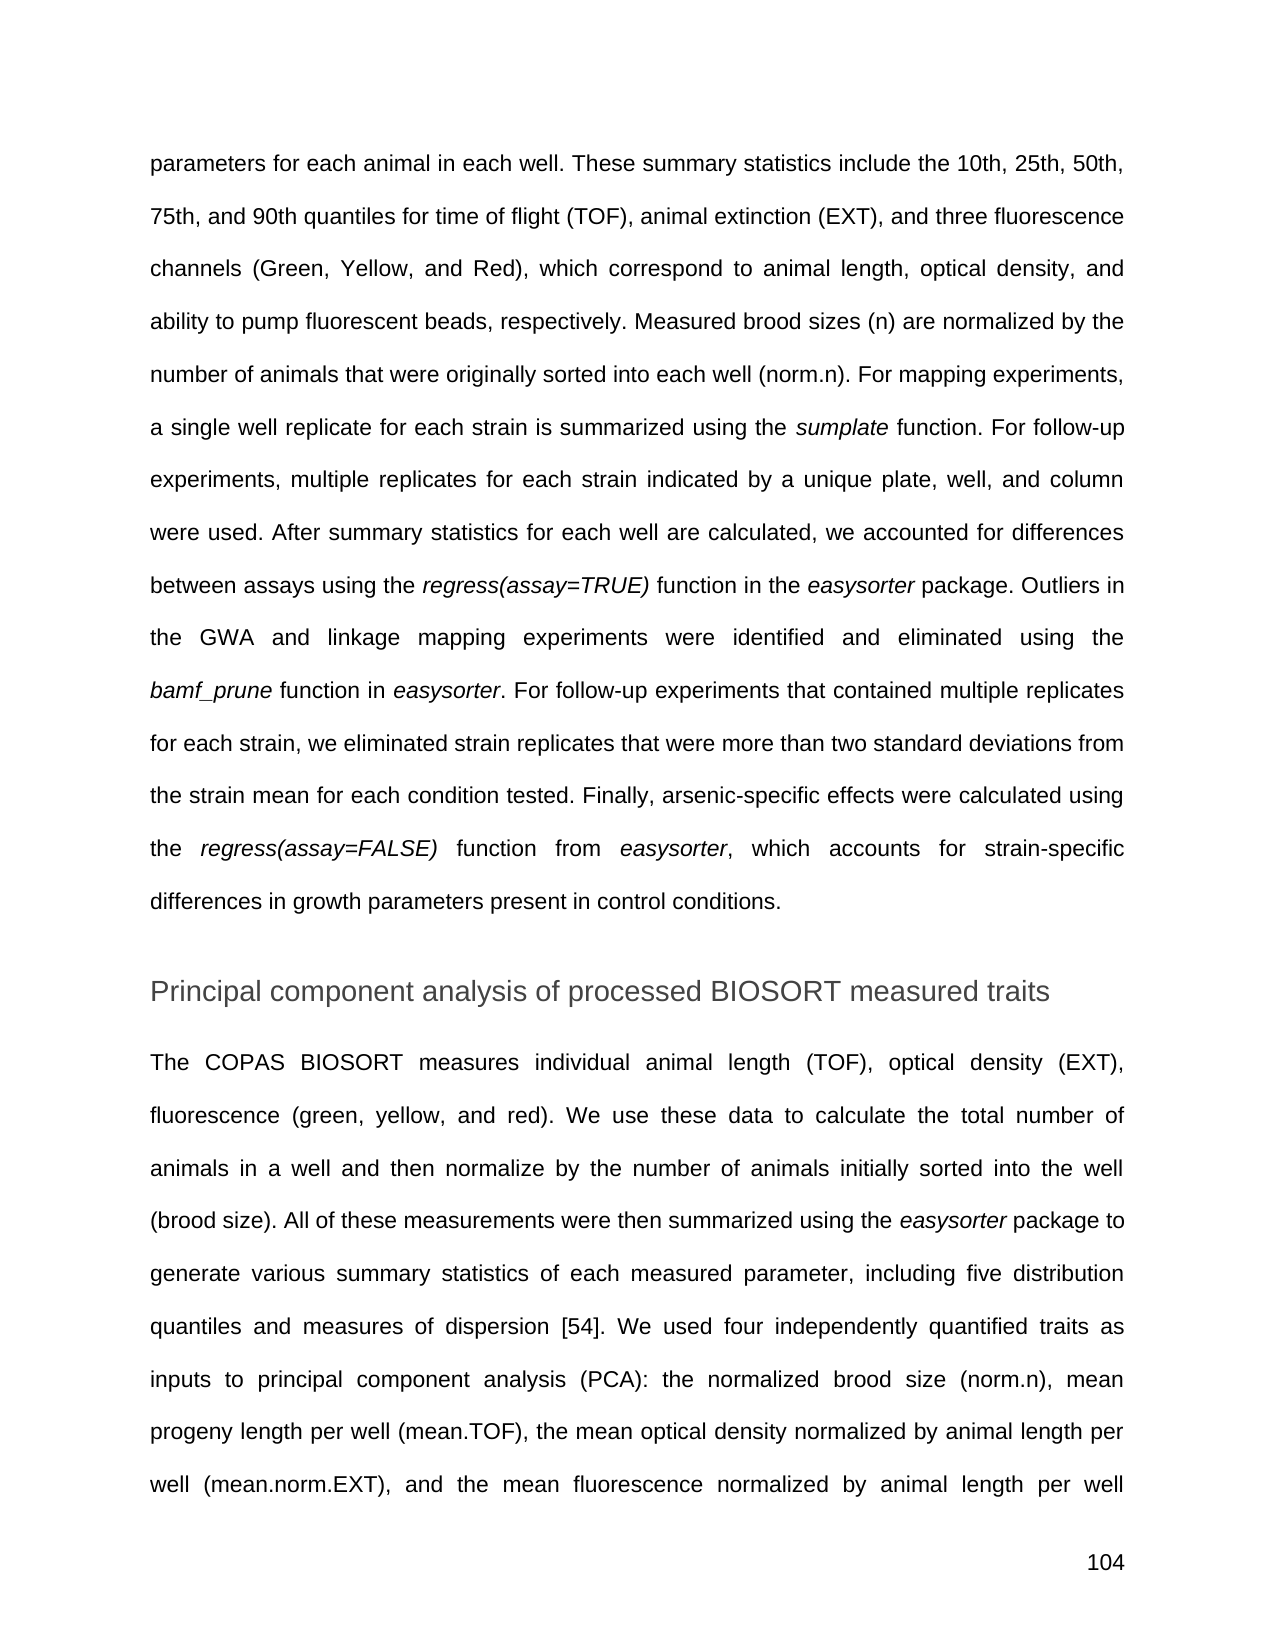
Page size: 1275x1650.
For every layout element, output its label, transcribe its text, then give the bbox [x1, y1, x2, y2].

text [150, 1049, 1125, 1497]
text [150, 150, 1125, 914]
subtitle Principal component analysis of processed BIOSORT measured traits [150, 974, 1125, 1007]
